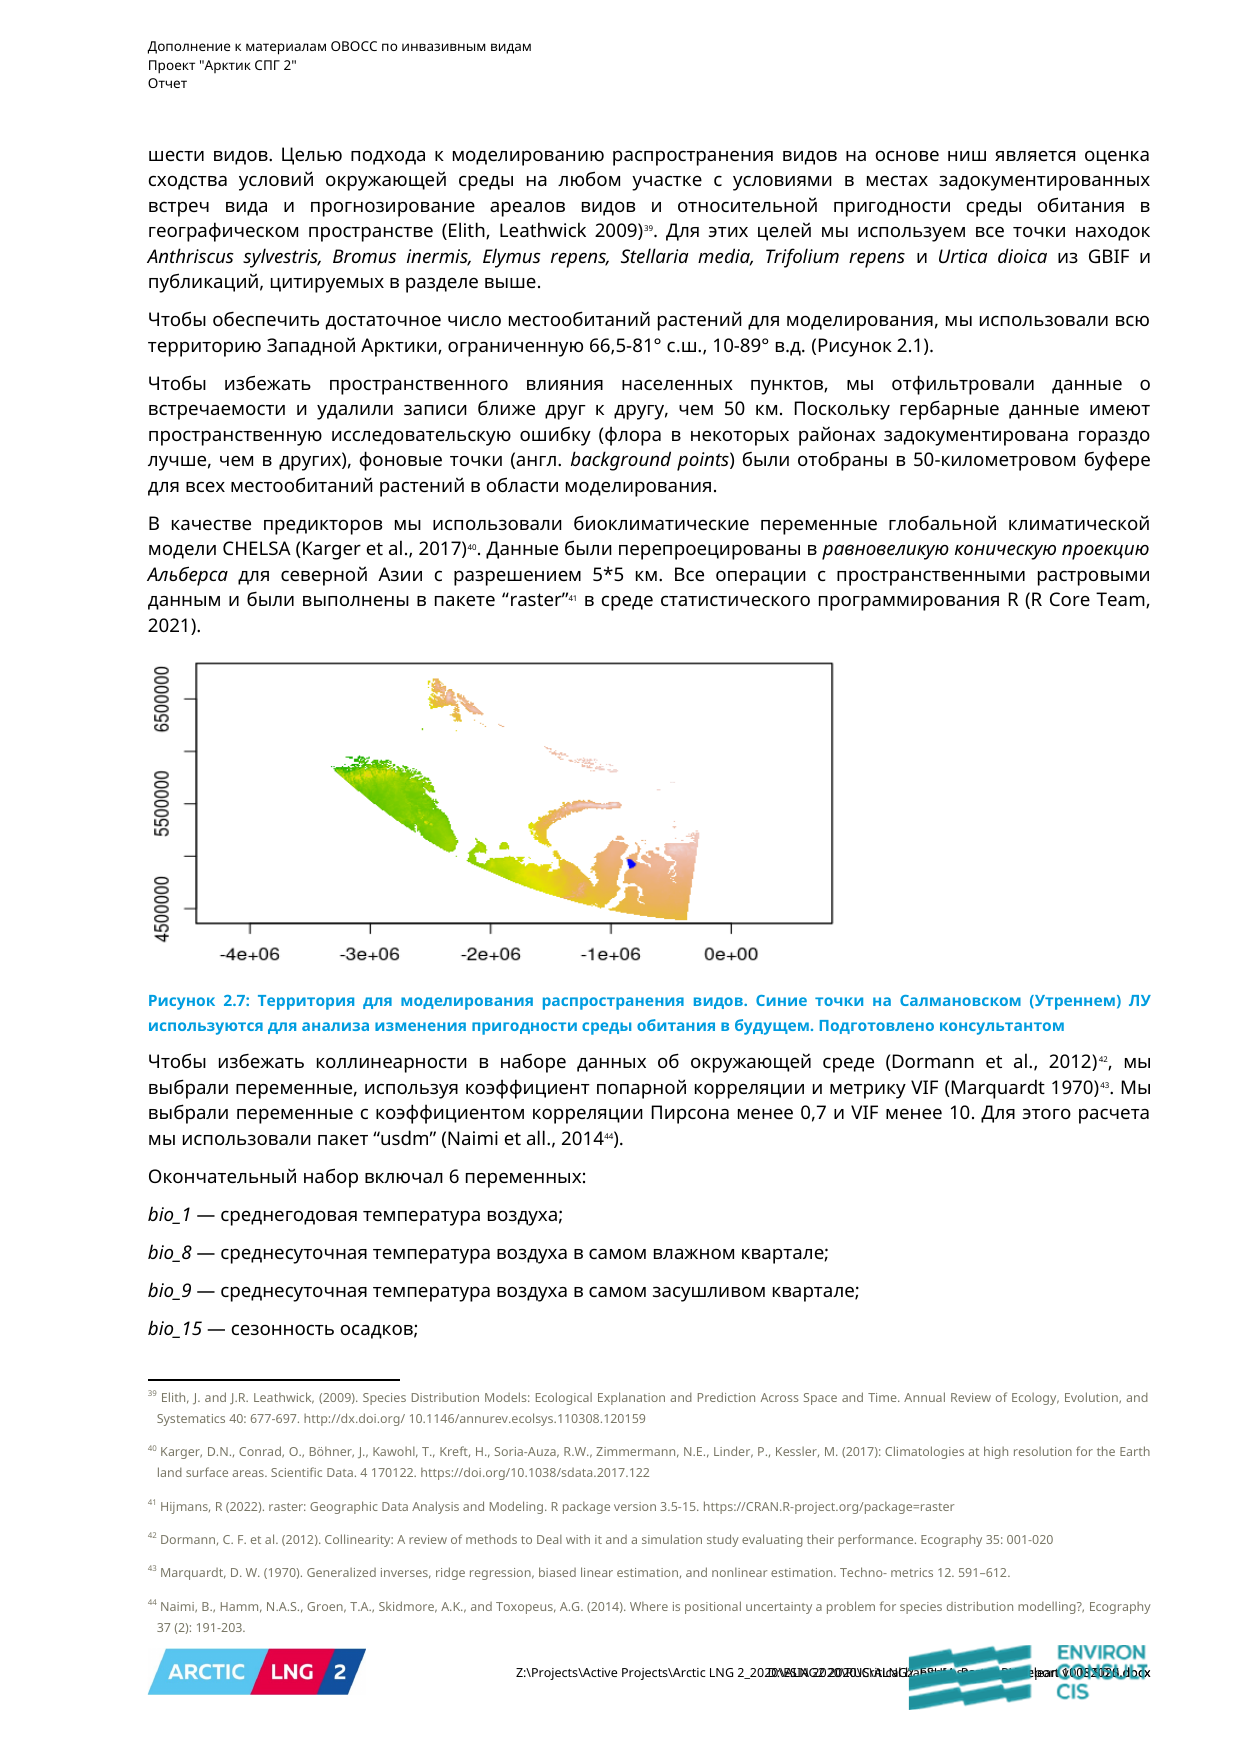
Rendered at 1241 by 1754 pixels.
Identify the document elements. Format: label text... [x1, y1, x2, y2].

picture [147, 1648, 366, 1695]
picture [908, 1645, 1148, 1710]
text В качестве предикторов мы использовали биоклиматические переменные глобальной климатической модели CHELSA (Karger et al., 2017). Данные были перепроецированы в равновеликую коническую проекцию Альберса для северной Азии с разрешением 5*5 км. Все операции с пространственными растровыми данным и были выполнены в пакете “raster” в среде статистического программирования R (R Core Team, 2021). [148, 510, 1152, 638]
text bio_15 — сезонность осадков; [148, 1315, 1152, 1341]
picture [147, 650, 835, 974]
text bio_9 — среднесуточная температура воздуха в самом засушливом квартале; [148, 1277, 1152, 1303]
text Окончательный набор включал 6 переменных: [148, 1163, 1152, 1189]
text Чтобы оценить “место“ потенциально инвазивного растения в Ямало-Гыданском регионе на данный момент и определить, как оно измененится в будущем, были построены модели распространения для шести видов. Целью подхода к моделированию распространения видов на основе ниш является оценка сходства условий окружающей среды на любом участке с условиями в местах задокументированных встреч вида и прогнозирование ареалов видов и относительной пригодности среды обитания в географическом пространстве (Elith, Leathwick 2009). Для этих целей мы используем все точки находок Anthriscus sylvestris, Bromus inermis, Elymus repens, Stellaria media, Trifolium repens и Urtica dioica из GBIF и публикаций, цитируемых в разделе выше. [148, 141, 1152, 294]
text Чтобы обеспечить достаточное число местообитаний растений для моделирования, мы использовали всю территорию Западной Арктики, ограниченную 66,5-81° с.ш., 10-89° в.д. (Рисунок 2.1). [148, 306, 1152, 357]
text Чтобы избежать коллинеарности в наборе данных об окружающей среде (Dormann et al., 2012), мы выбрали переменные, используя коэффициент попарной корреляции и метрику VIF (Marquardt 1970). Мы выбрали переменные с коэффициентом корреляции Пирсона менее 0,7 и VIF менее 10. Для этого расчета мы использовали пакет “usdm” (Naimi et all., 2014). [148, 1048, 1152, 1151]
text bio_1 — среднегодовая температура воздуха; [148, 1201, 1152, 1227]
text bio_8 — среднесуточная температура воздуха в самом влажном квартале; [148, 1239, 1152, 1265]
text Чтобы избежать пространственного влияния населенных пунктов, мы отфильтровали данные о встречаемости и удалили записи ближе друг к другу, чем 50 км. Поскольку гербарные данные имеют пространственную исследовательскую ошибку (флора в некоторых районах задокументирована гораздо лучше, чем в других), фоновые точки (англ. background points) были отобраны в 50-километровом буфере для всех местообитаний растений в области моделирования. [148, 370, 1152, 498]
